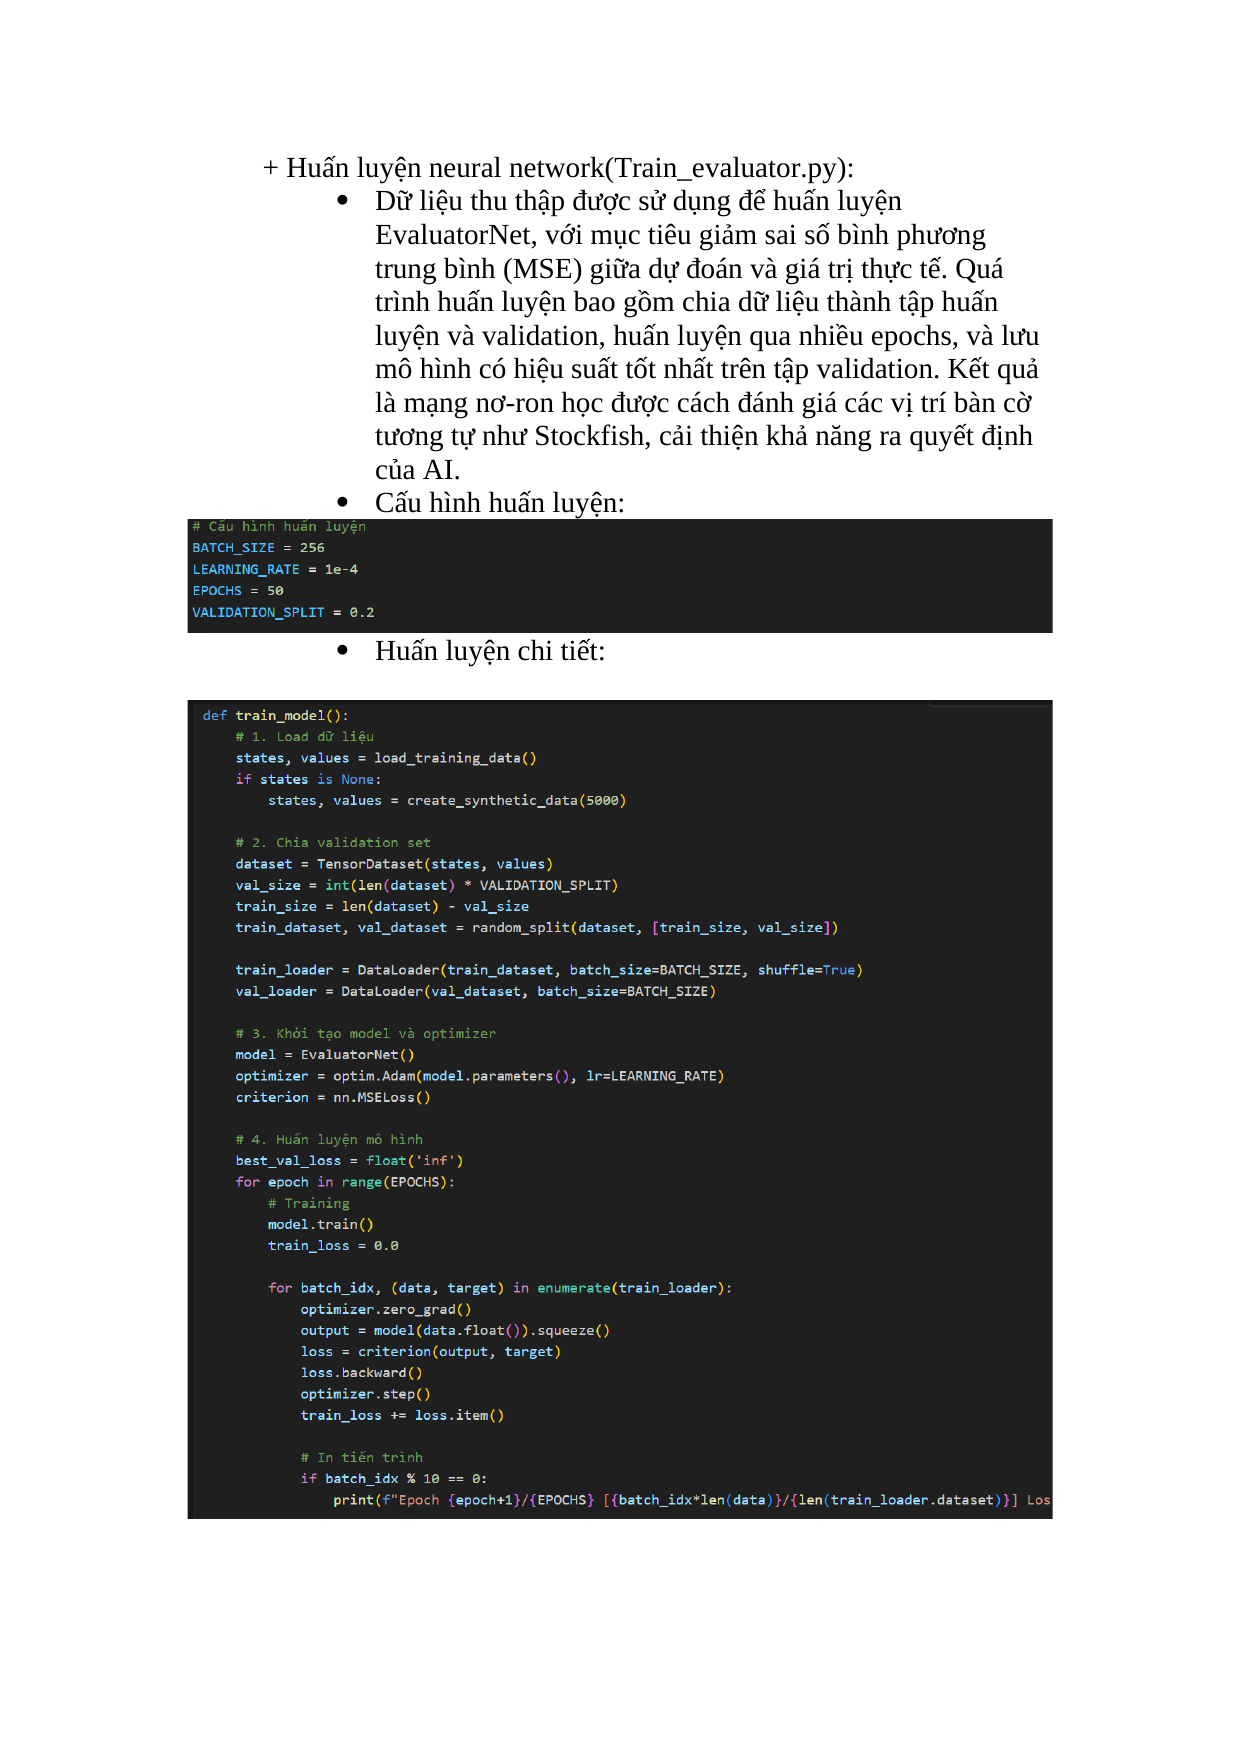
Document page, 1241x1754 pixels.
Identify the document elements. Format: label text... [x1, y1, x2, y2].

list Cấu hình huấn luyện: [337, 486, 1053, 519]
list Dữ liệu thu thập được sử dụng để huấn luyện EvaluatorNet, với mục tiêu giảm sai số bình phương trung bình (MSE) giữa dự đoán và giá trị thực tế. Quá trình huấn luyện bao gồm chia dữ liệu thành tập huấn luyện và validation, huấn luyện qua nhiều epochs, và lưu mô hình có hiệu suất tốt nhất trên tập validation. Kết quả là mạng nơ-ron học được cách đánh giá các vị trí bàn cờ tương tự như Stockfish, cải thiện khả năng ra quyết định của AI. [337, 183, 1053, 486]
picture [187, 700, 1053, 1519]
picture [187, 519, 1053, 633]
text + Huấn luyện neural network(Train_evaluator.py): [187, 150, 1053, 183]
list Huấn luyện chi tiết: [337, 633, 1053, 667]
